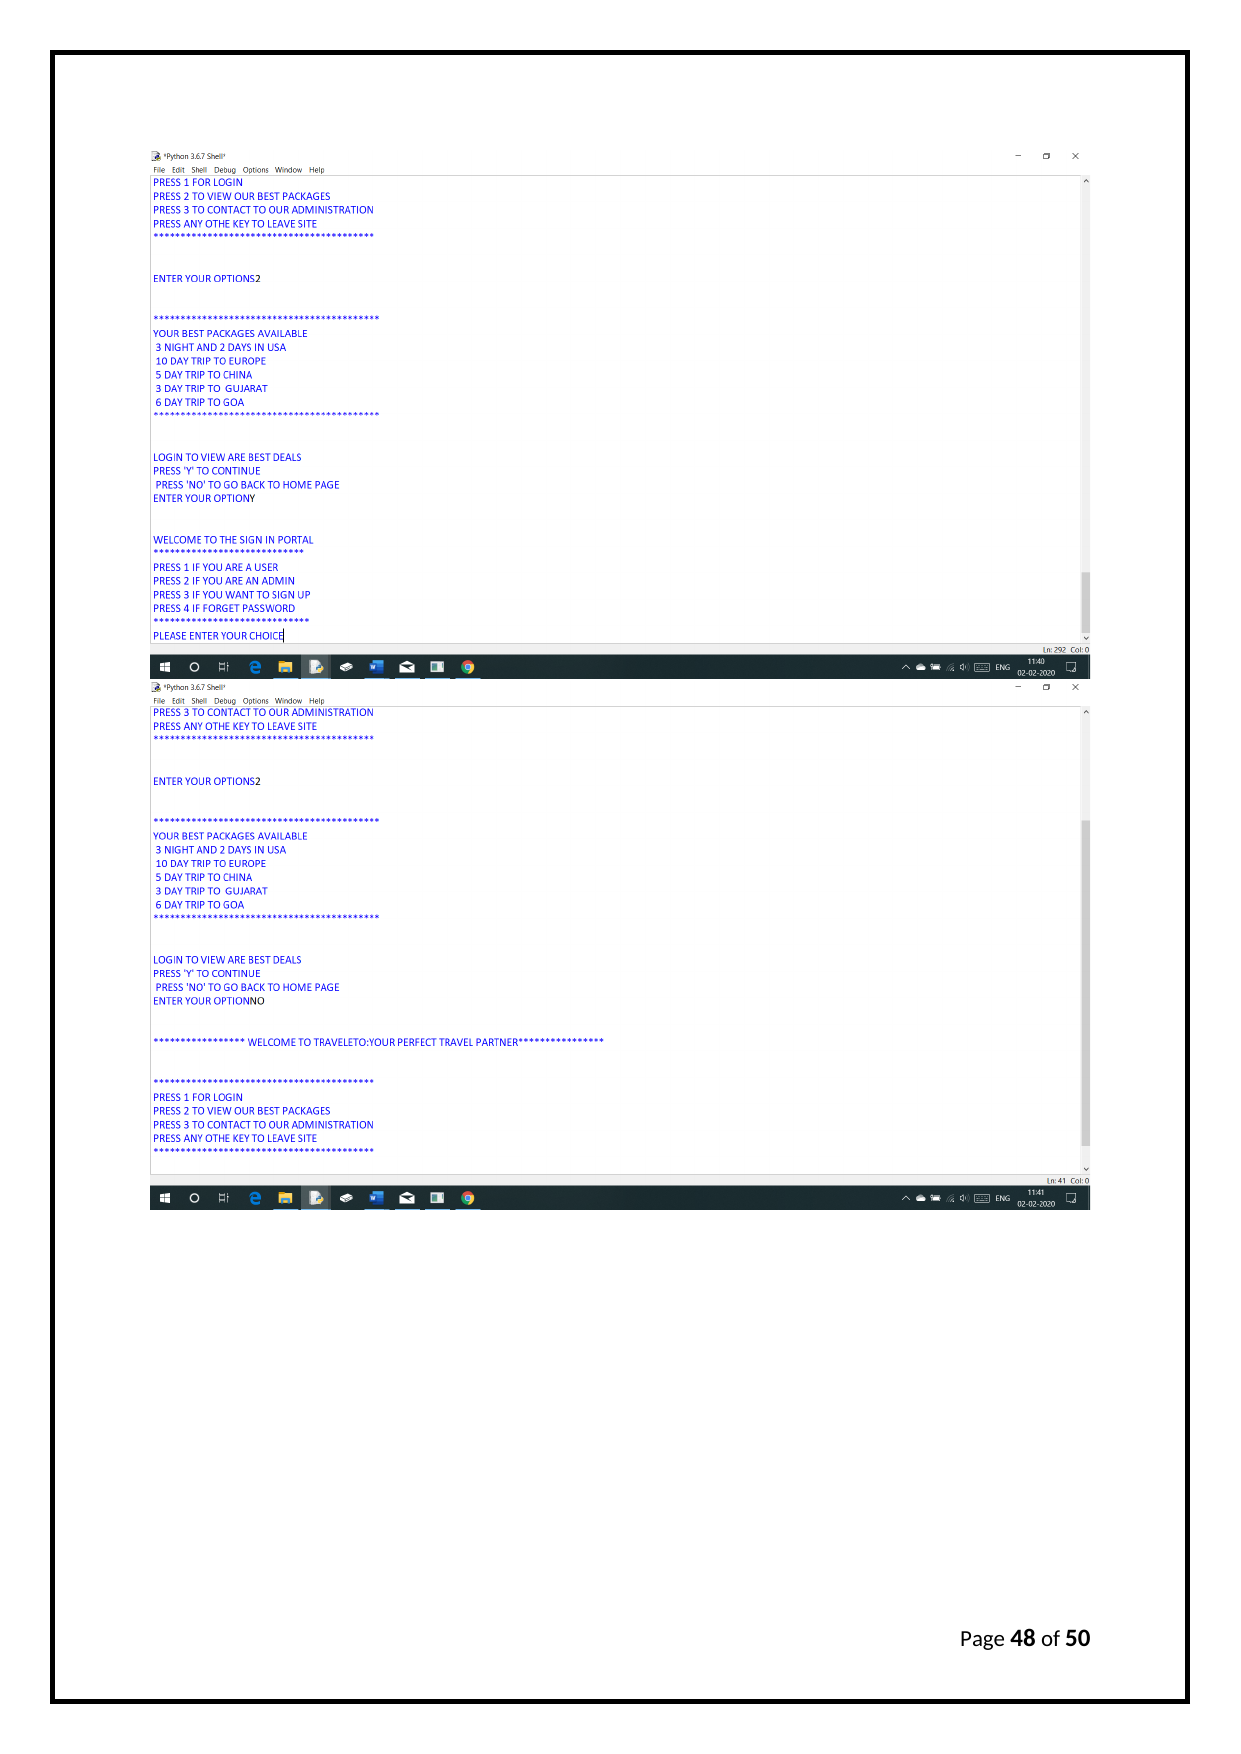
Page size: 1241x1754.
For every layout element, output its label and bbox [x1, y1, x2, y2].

picture [150, 681, 1091, 1210]
picture [150, 150, 1091, 679]
